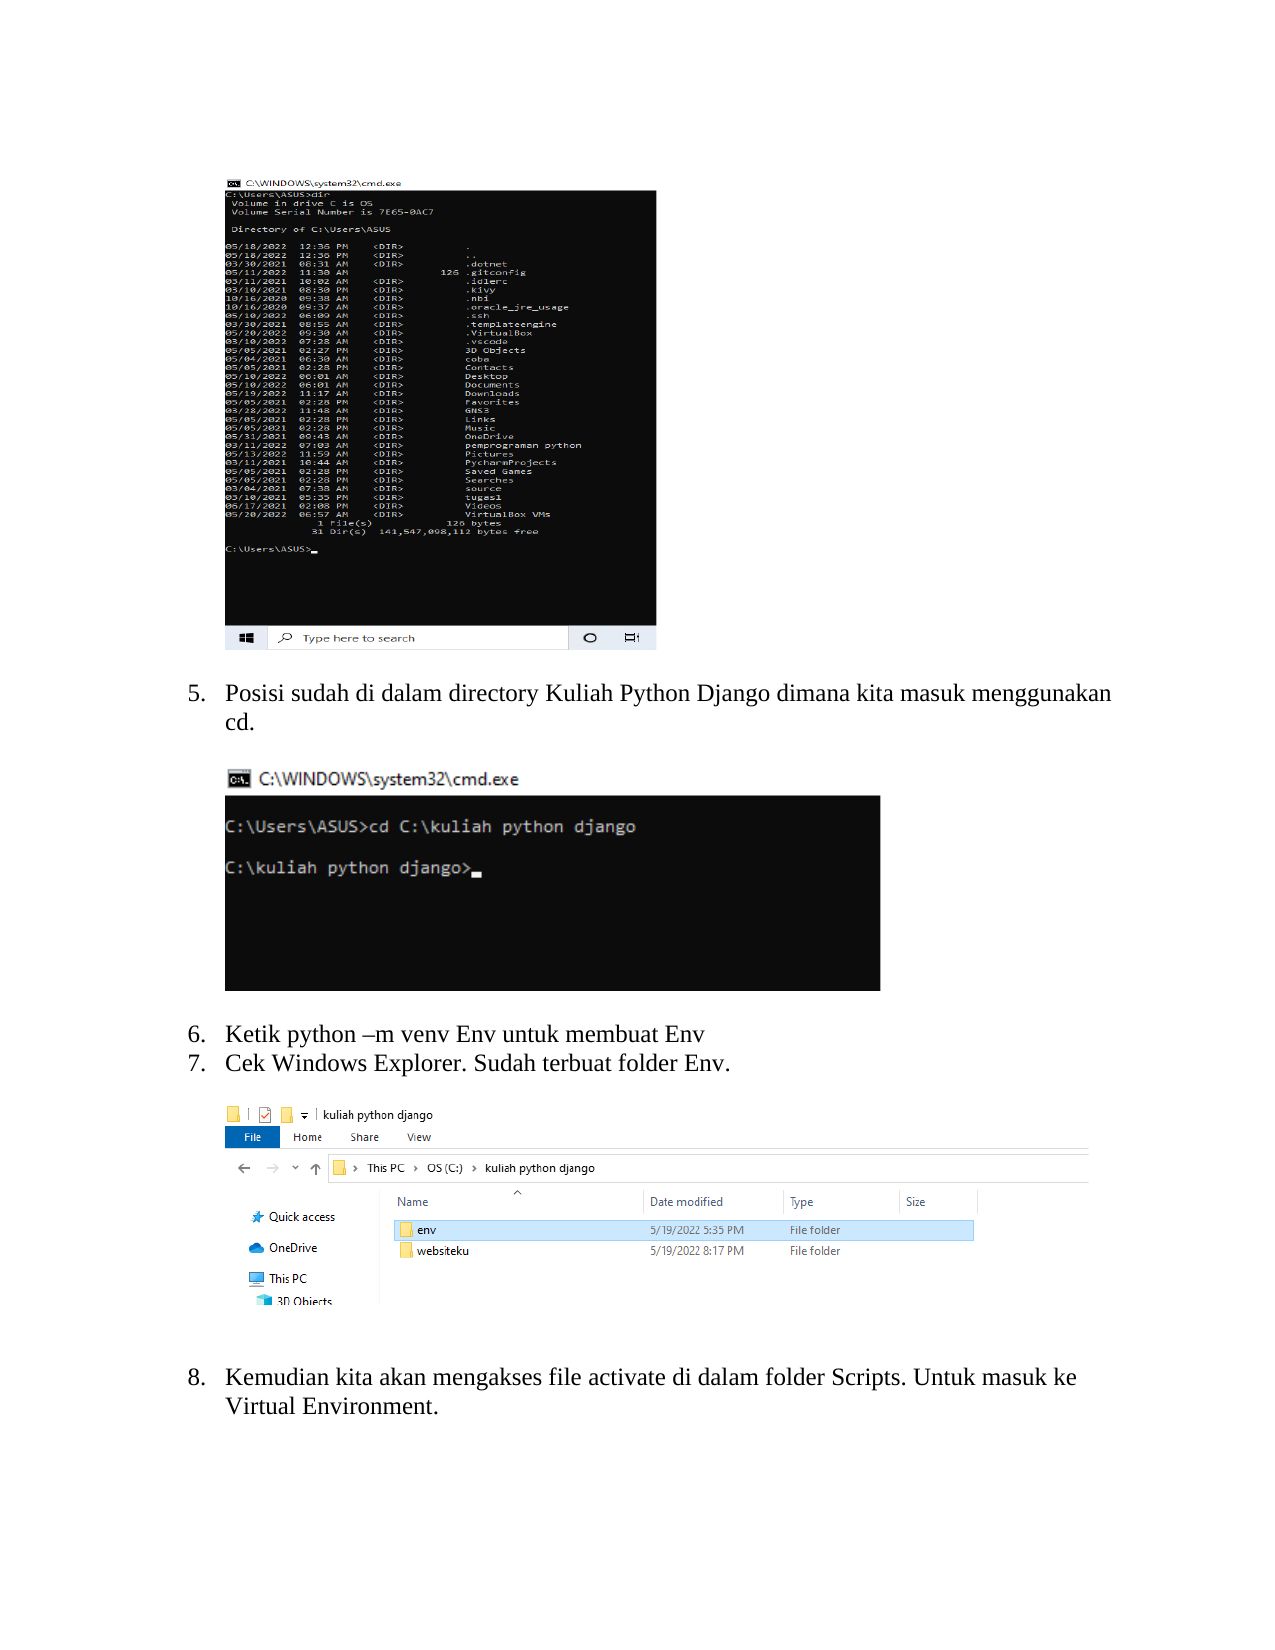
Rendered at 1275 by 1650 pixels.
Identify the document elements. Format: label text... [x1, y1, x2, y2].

picture [225, 1103, 1089, 1305]
list Posisi sudah di dalam directory Kuliah Python Django dimana kita masuk menggunakan cd. [187, 678, 1125, 736]
picture [225, 762, 881, 991]
picture [225, 176, 657, 650]
list Ketik python –m venv Env untuk membuat Env [187, 1019, 1125, 1048]
list Kemudian kita akan mengakses file activate di dalam folder Scripts. Untuk masuk ke Virtual Environment. [187, 1362, 1125, 1420]
list Cek Windows Explorer. Sudah terbuat folder Env. [187, 1048, 1125, 1077]
